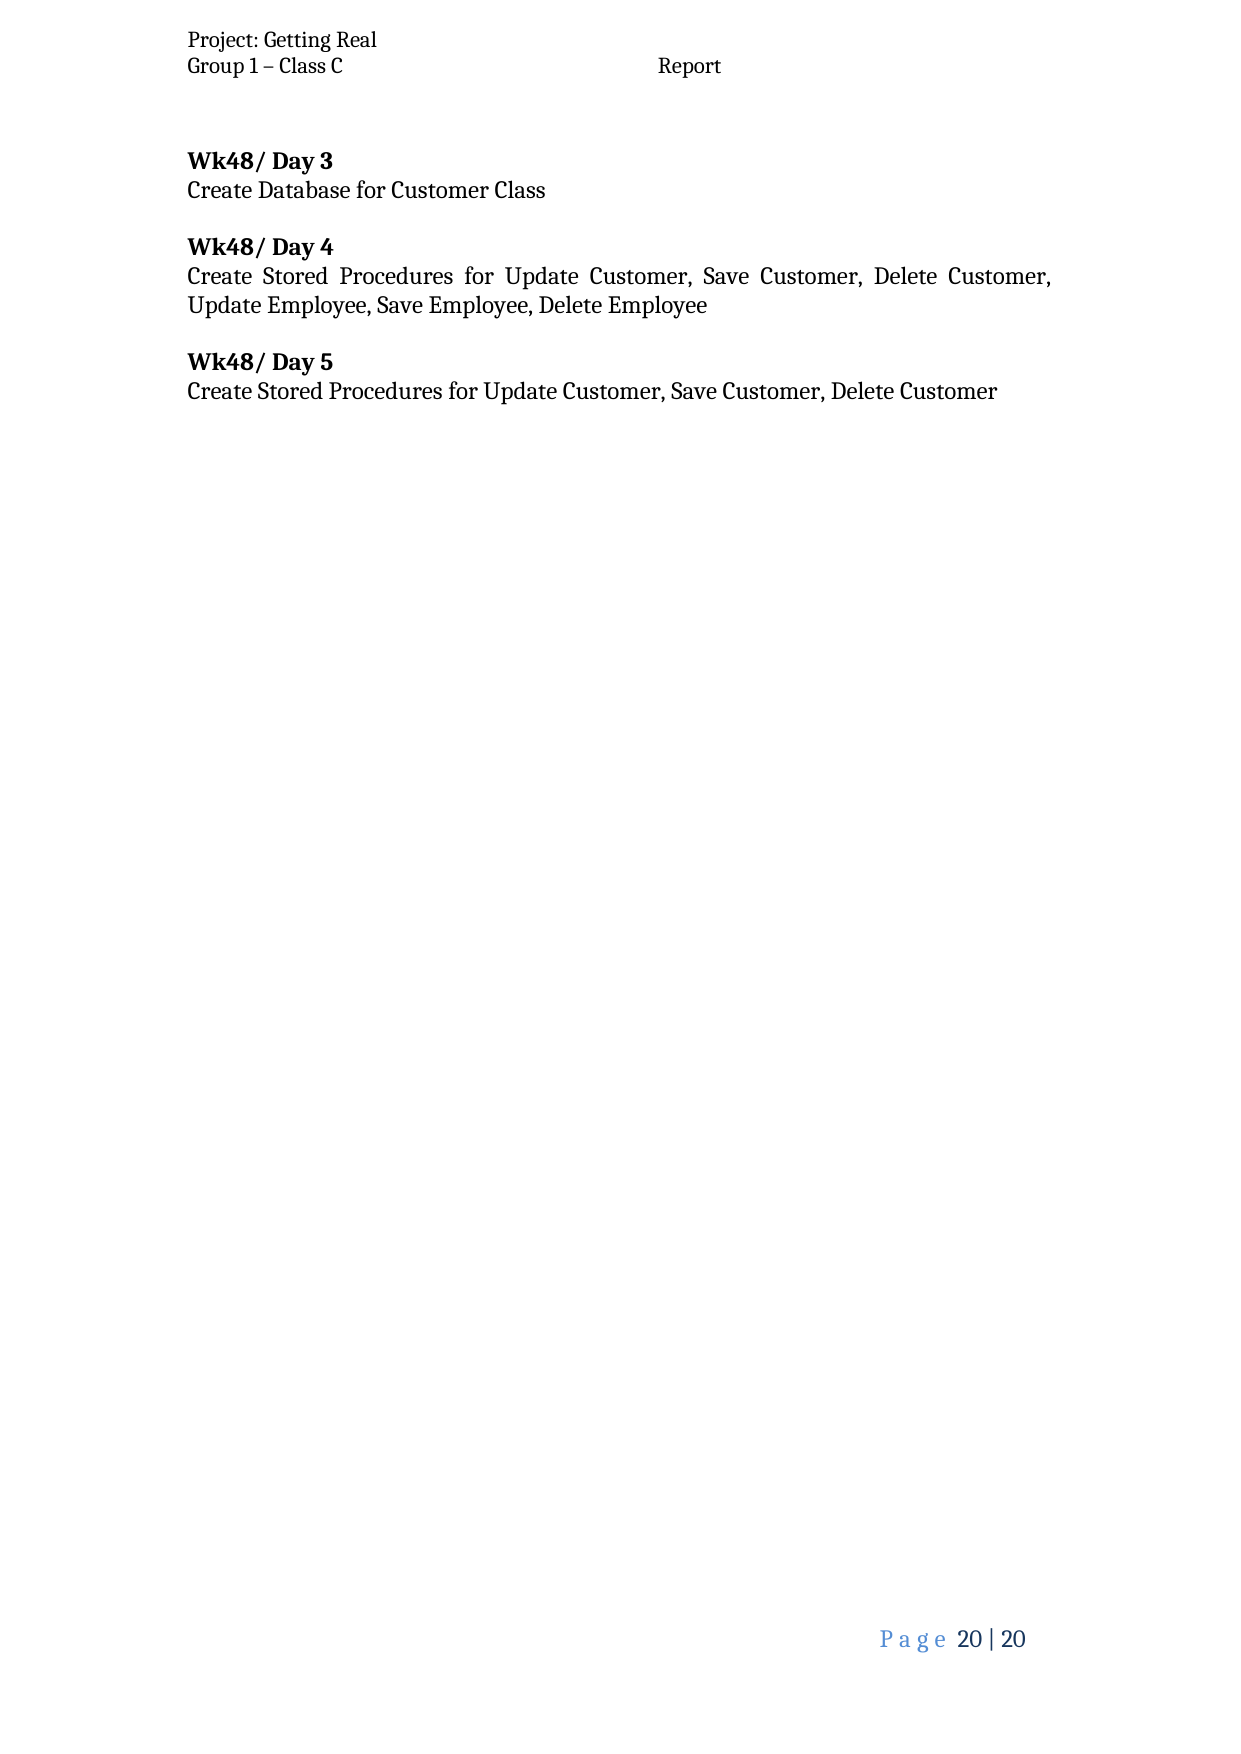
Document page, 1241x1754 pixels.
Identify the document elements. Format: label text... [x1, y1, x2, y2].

text Wk48/ Day 3 [187, 147, 1053, 176]
text Create Stored Procedures for Update Customer, Save Customer, Delete Customer, Update Employee, Save Employee, Delete Employee [187, 262, 1053, 319]
text Wk48/ Day 4 [187, 233, 1053, 262]
text Wk48/ Day 5 [187, 348, 1053, 377]
text Create Stored Procedures for Update Customer, Save Customer, Delete Customer [187, 377, 1053, 406]
text Create Database for Customer Class [187, 176, 1053, 204]
